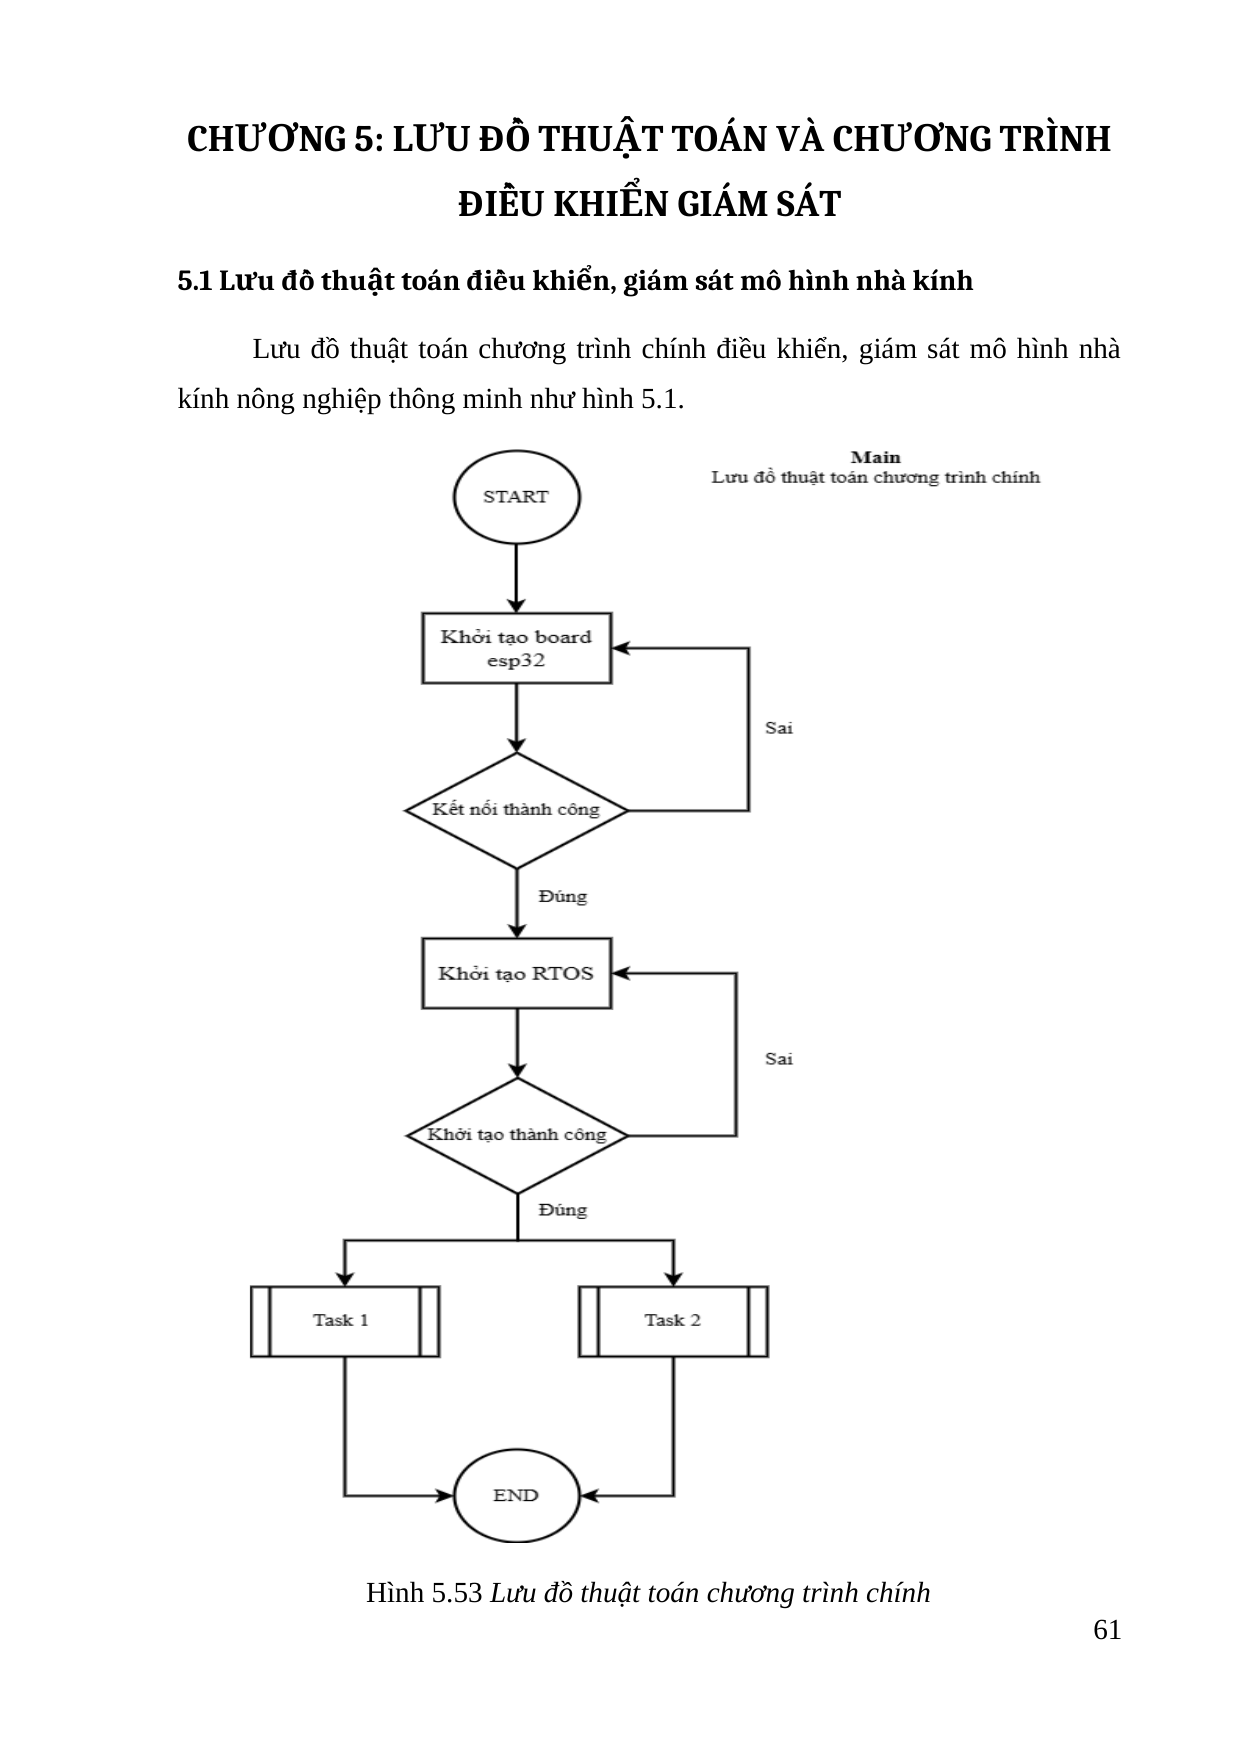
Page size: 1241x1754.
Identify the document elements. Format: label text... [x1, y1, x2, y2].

picture [249, 448, 1050, 1543]
subtitle 5.1 Lưu đồ thuật toán điều khiển, giám sát mô hình nhà kính [177, 264, 1122, 298]
text Lưu đồ thuật toán chương trình chính điều khiển, giám sát mô hình nhà kính nông nghiệp thông minh như hình 5.1. [177, 331, 1122, 415]
subtitle CHƯƠNG 5: LƯU ĐỒ THUẬT TOÁN VÀ CHƯƠNG TRÌNH ĐIỀU KHIỂN GIÁM SÁT [177, 118, 1122, 226]
